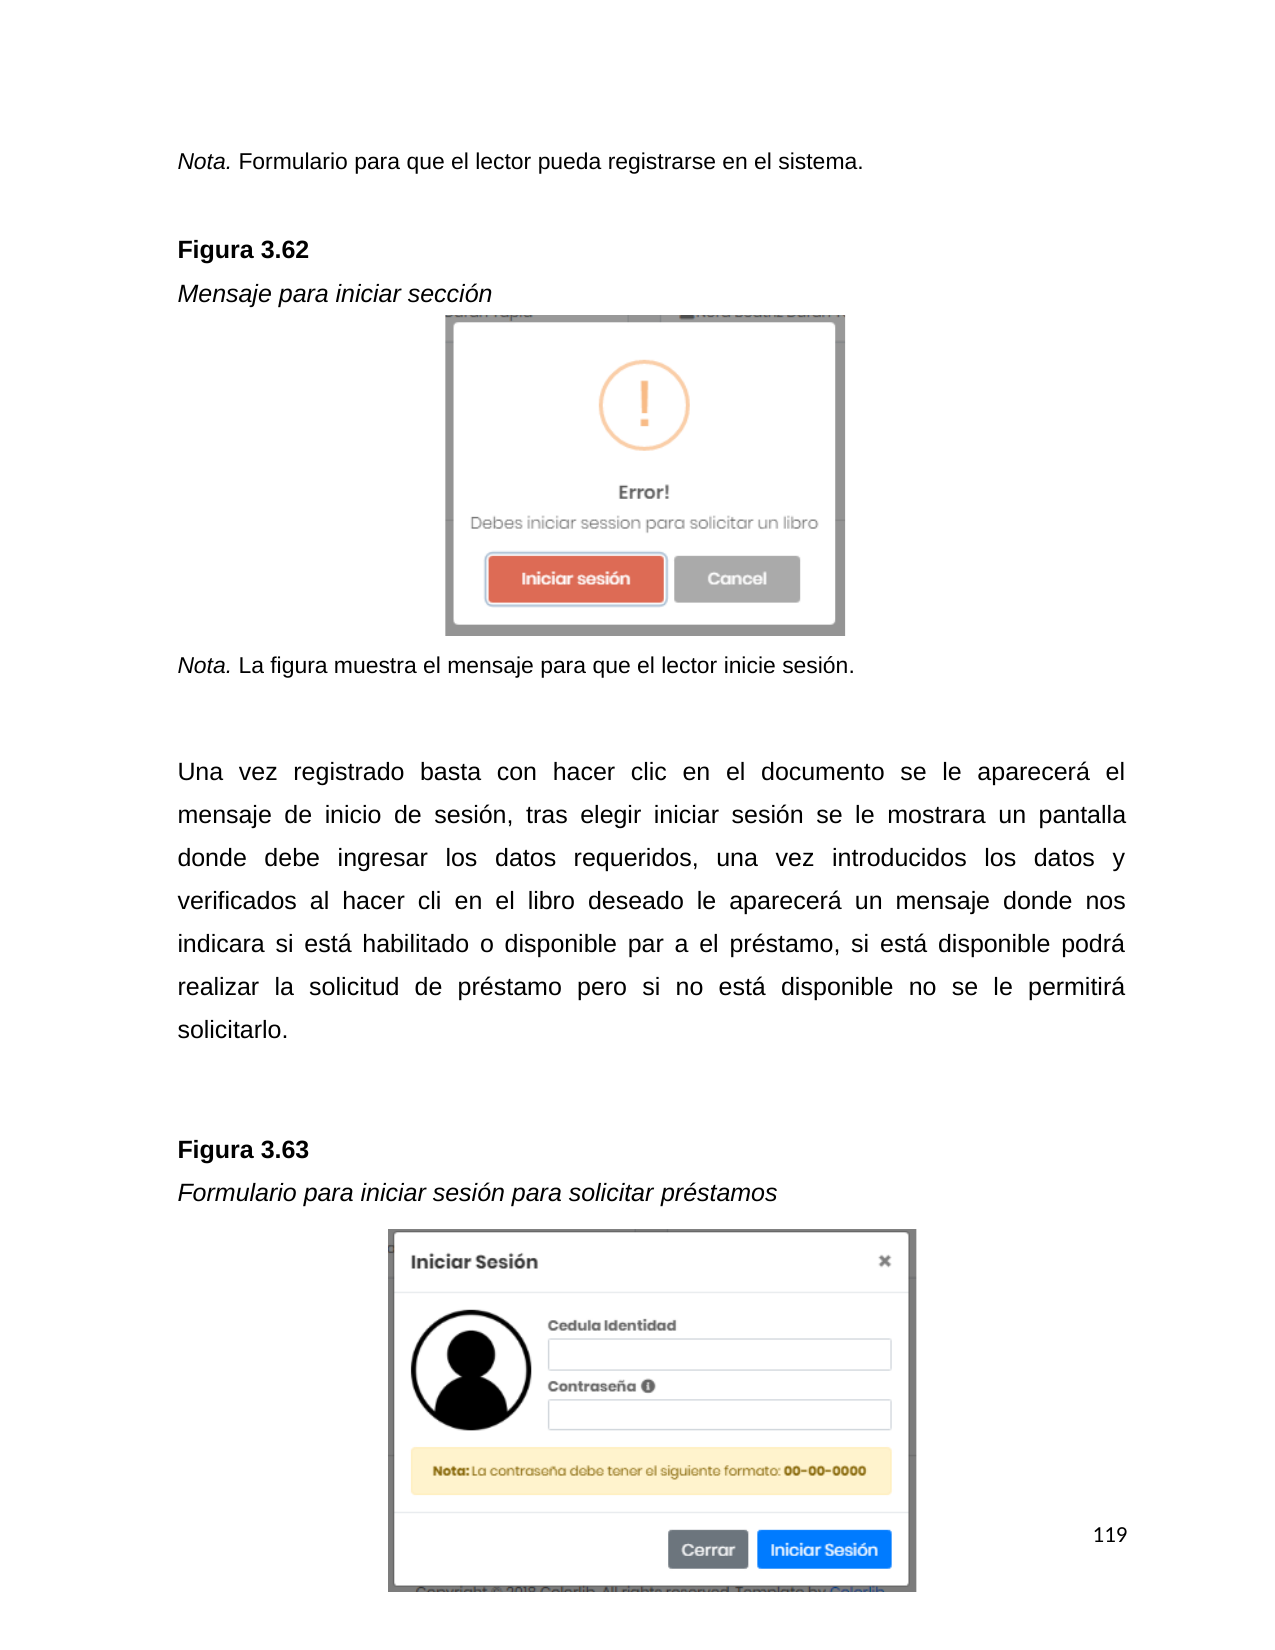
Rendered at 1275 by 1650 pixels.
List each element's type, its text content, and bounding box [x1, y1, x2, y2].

text Formulario para iniciar sesión para solicitar préstamos [177, 1178, 1127, 1207]
text Figura 3.62 [177, 236, 1127, 264]
text Nota. Formulario para que el lector pueda registrarse en el sistema. [177, 148, 1127, 174]
picture [388, 1229, 917, 1592]
text Mensaje para iniciar sección [177, 279, 1127, 307]
text Una vez registrado basta con hacer clic en el documento se le aparecerá el mensaje de inicio de sesión, tras elegir iniciar sesión se le mostrara un pantalla donde debe ingresar los datos requeridos, una vez introducidos los datos y verificados al hacer cli en el libro deseado le aparecerá un mensaje donde nos indicara si está habilitado o disponible par a el préstamo, si está disponible podrá realizar la solicitud de préstamo pero si no está disponible no se le permitirá solicitarlo. [177, 756, 1127, 1044]
picture [445, 315, 846, 636]
text Figura 3.63 [177, 1135, 1127, 1163]
